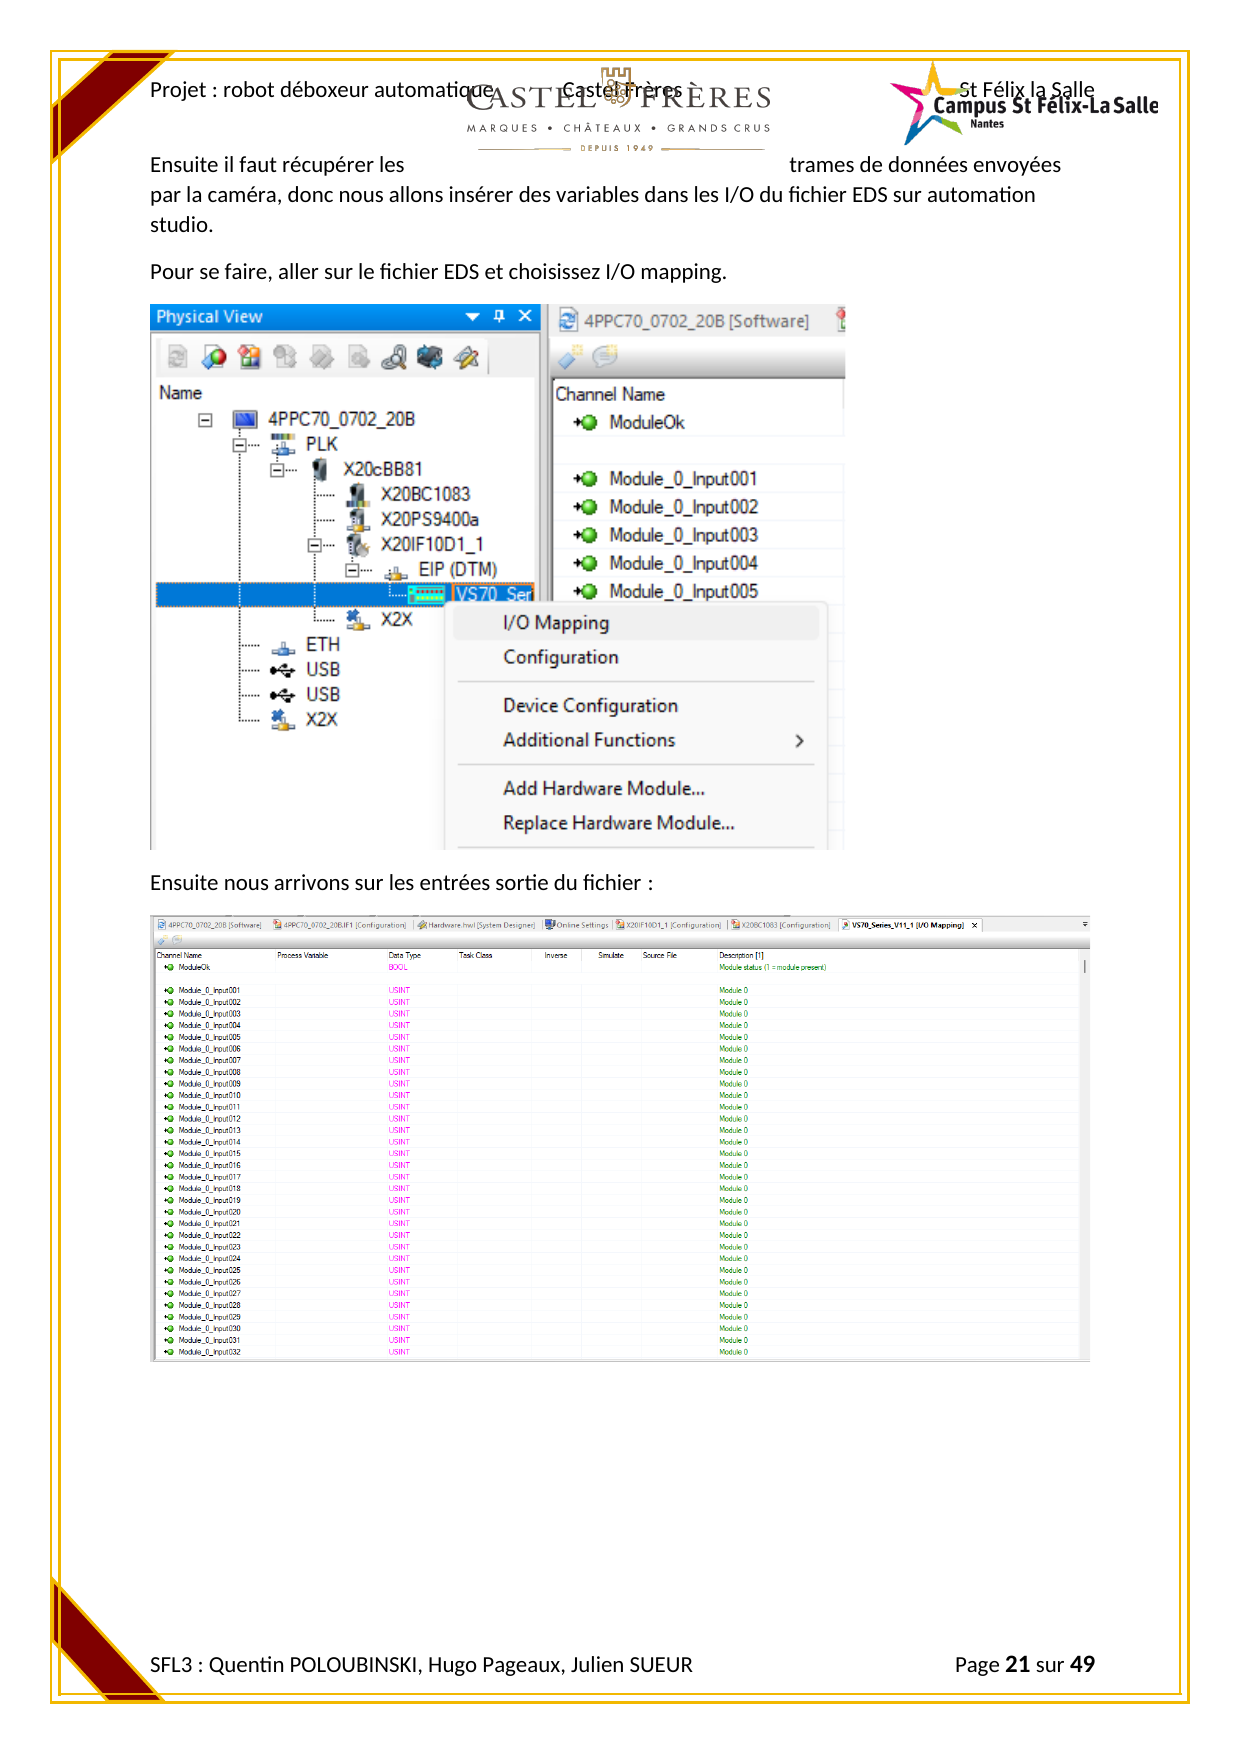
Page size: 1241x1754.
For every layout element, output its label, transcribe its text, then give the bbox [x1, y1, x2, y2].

picture [889, 60, 1158, 145]
text Pour se faire, aller sur le fichier EDS et choisissez I/O mapping. [150, 257, 1090, 285]
text Ensuite nous arrivons sur les entrées sortie du fichier : [150, 868, 1090, 896]
picture [460, 59, 773, 157]
picture [150, 304, 846, 850]
text Ensuite il faut récupérer les trames de données envoyées par la caméra, donc nous allons insérer des variables dans les I/O du fichier EDS sur automation studio. [150, 150, 1090, 238]
picture [150, 915, 1091, 1362]
